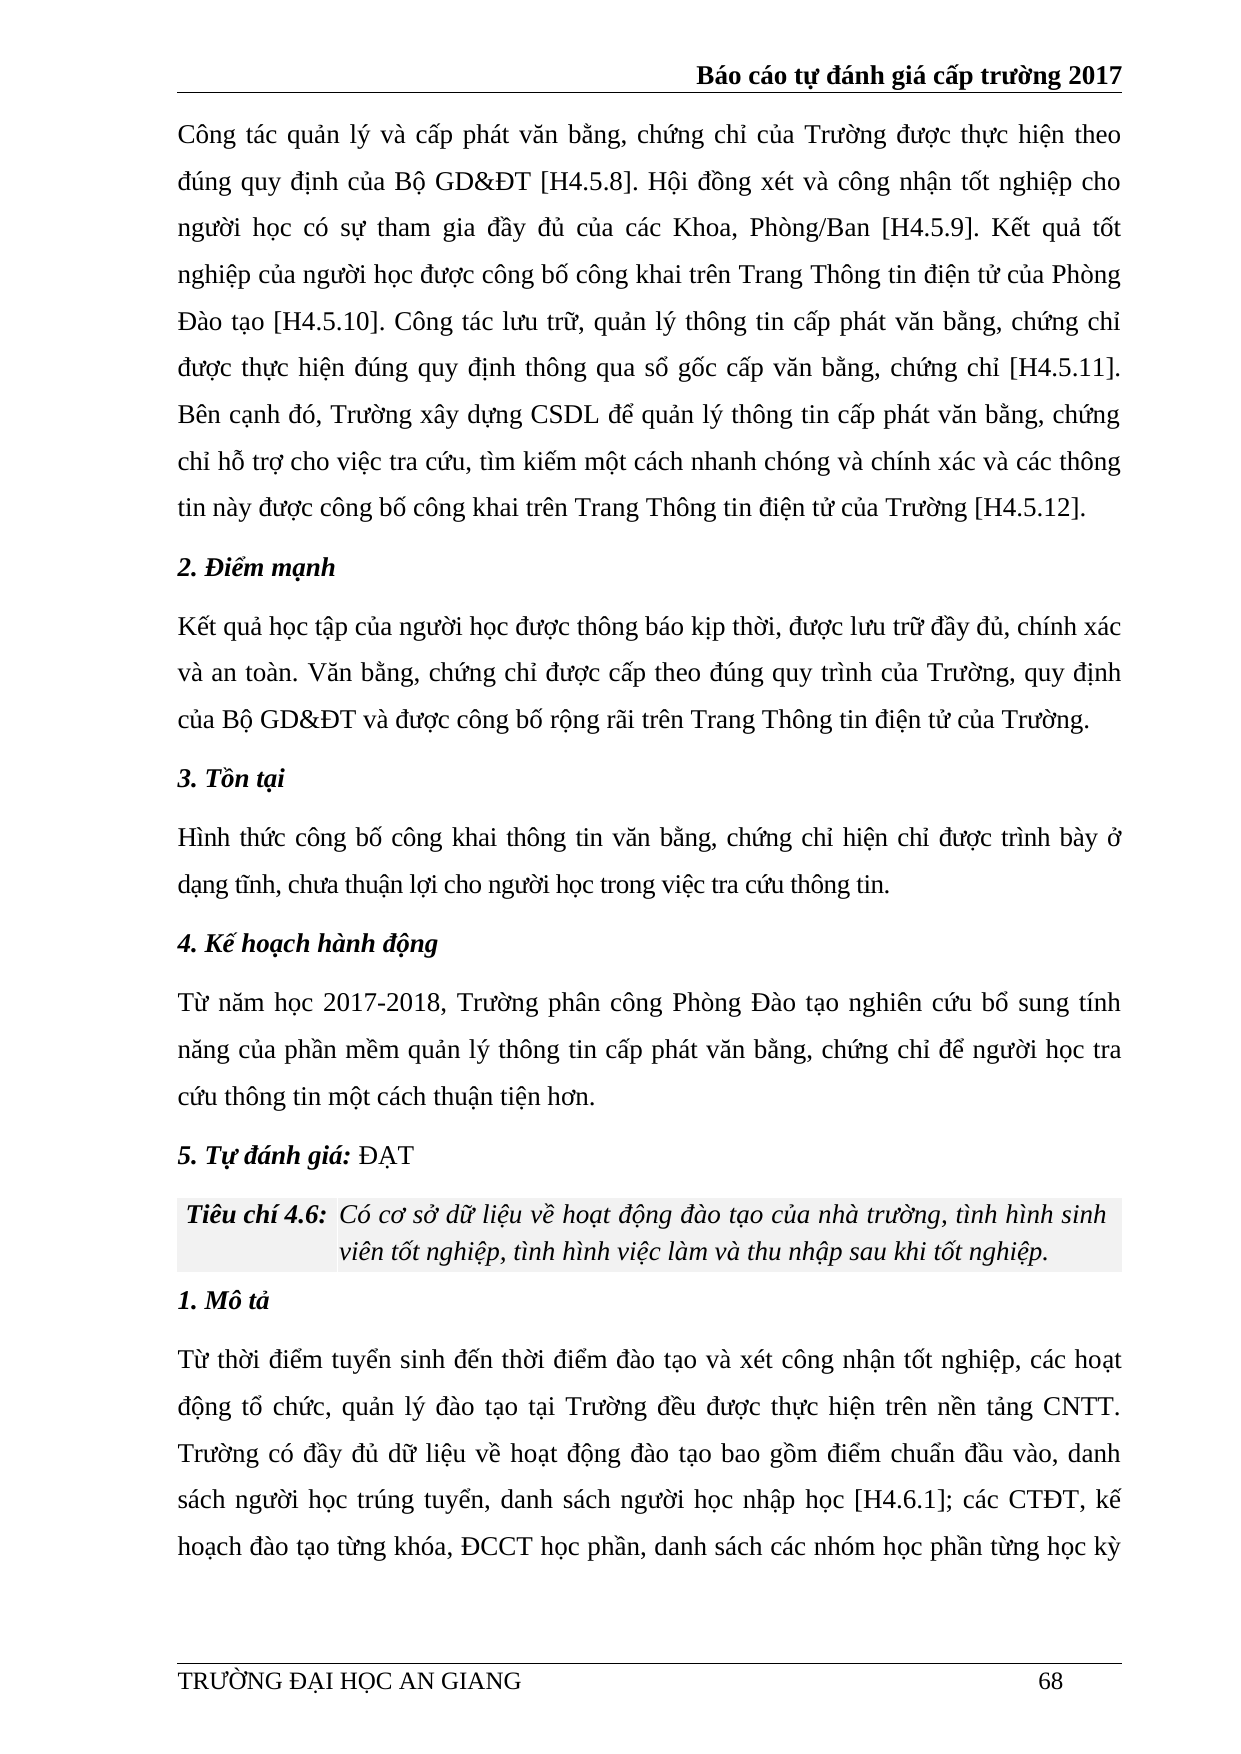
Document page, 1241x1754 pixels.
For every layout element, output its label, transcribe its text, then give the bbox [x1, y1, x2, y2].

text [177, 1343, 1122, 1561]
text Kết quả học tập của người học được thông báo kịp thời, được lưu trữ đầy đủ, chính xác và an toàn. Văn bằng, chứng chỉ được cấp theo đúng quy trình của Trường, quy định của Bộ GD&ĐT và được công bố rộng rãi trên Trang Thông tin điện tử của Trường. [177, 610, 1122, 734]
text 1. Mô tả [177, 1284, 1122, 1315]
text 5. Tự đánh giá: ĐẠT [177, 1139, 1122, 1170]
text Công tác quản lý và cấp phát văn bằng, chứng chỉ của Trường được thực hiện theo đúng quy định của Bộ GD&ĐT [H4.5.8]. Hội đồng xét và công nhận tốt nghiệp cho người học có sự tham gia đầy đủ của các Khoa, Phòng/Ban [H4.5.9]. Kết quả tốt nghiệp của người học được công bố công khai trên Trang Thông tin điện tử của Phòng Đào tạo [H4.5.10]. Công tác lưu trữ, quản lý thông tin cấp phát văn bằng, chứng chỉ được thực hiện đúng quy định thông qua sổ gốc cấp văn bằng, chứng chỉ [H4.5.11]. Bên cạnh đó, Trường xây dựng CSDL để quản lý thông tin cấp phát văn bằng, chứng chỉ hỗ trợ cho việc tra cứu, tìm kiếm một cách nhanh chóng và chính xác và các thông tin này được công bố công khai trên Trang Thông tin điện tử của Trường [H4.5.12]. [177, 118, 1122, 523]
text 3. Tồn tại [177, 762, 1122, 793]
table_header Có cơ sở dữ liệu về hoạt động đào tạo của nhà trường, tình hình sinh viên tốt nghiệp, tình hình việc làm và thu nhập sau khi tốt nghiệp. [338, 1198, 1122, 1272]
text 2. Điểm mạnh [177, 551, 1122, 582]
table_header Tiêu chí 4.6: [177, 1198, 337, 1272]
text Từ năm học 2017-2018, Trường phân công Phòng Đào tạo nghiên cứu bổ sung tính năng của phần mềm quản lý thông tin cấp phát văn bằng, chứng chỉ để người học tra cứu thông tin một cách thuận tiện hơn. [177, 986, 1122, 1111]
text 4. Kế hoạch hành động [177, 927, 1122, 958]
text Hình thức công bố công khai thông tin văn bằng, chứng chỉ hiện chỉ được trình bày ở dạng tĩnh, chưa thuận lợi cho người học trong việc tra cứu thông tin. [177, 821, 1122, 899]
